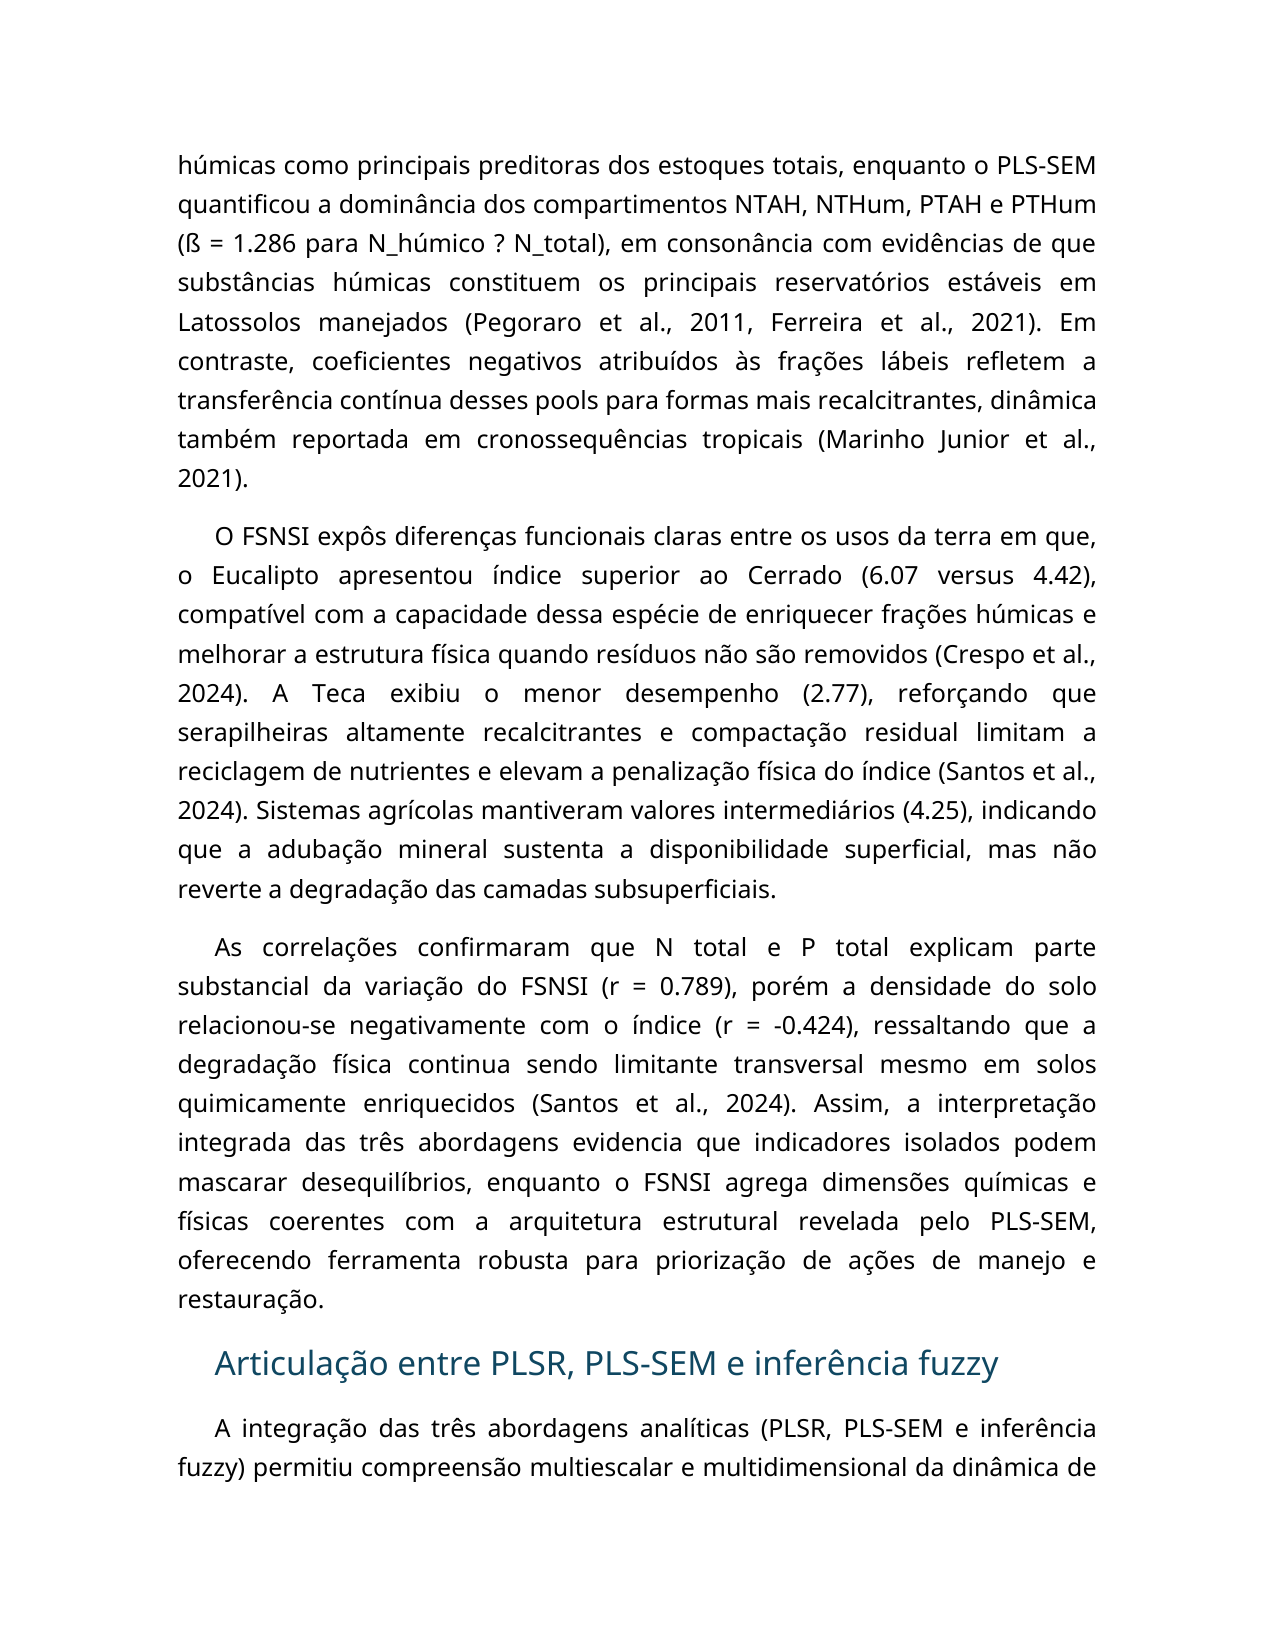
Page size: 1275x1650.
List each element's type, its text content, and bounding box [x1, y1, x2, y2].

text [177, 1411, 1098, 1484]
subtitle Articulação entre PLSR, PLS-SEM e inferência fuzzy [177, 1340, 1098, 1385]
text O FSNSI expôs diferenças funcionais claras entre os usos da terra em que, o Eucalipto apresentou índice superior ao Cerrado (6.07 versus 4.42), compatível com a capacidade dessa espécie de enriquecer frações húmicas e melhorar a estrutura física quando resíduos não são removidos (Crespo et al., 2024). A Teca exibiu o menor desempenho (2.77), reforçando que serapilheiras altamente recalcitrantes e compactação residual limitam a reciclagem de nutrientes e elevam a penalização física do índice (Santos et al., 2024). Sistemas agrícolas mantiveram valores intermediários (4.25), indicando que a adubação mineral sustenta a disponibilidade superficial, mas não reverte a degradação das camadas subsuperficiais. [177, 519, 1098, 905]
text As correlações confirmaram que N total e P total explicam parte substancial da variação do FSNSI (r = 0.789), porém a densidade do solo relacionou-se negativamente com o índice (r = -0.424), ressaltando que a degradação física continua sendo limitante transversal mesmo em solos quimicamente enriquecidos (Santos et al., 2024). Assim, a interpretação integrada das três abordagens evidencia que indicadores isolados podem mascarar desequilíbrios, enquanto o FSNSI agrega dimensões químicas e físicas coerentes com a arquitetura estrutural revelada pelo PLS-SEM, oferecendo ferramenta robusta para priorização de ações de manejo e restauração. [177, 929, 1098, 1316]
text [177, 148, 1098, 495]
